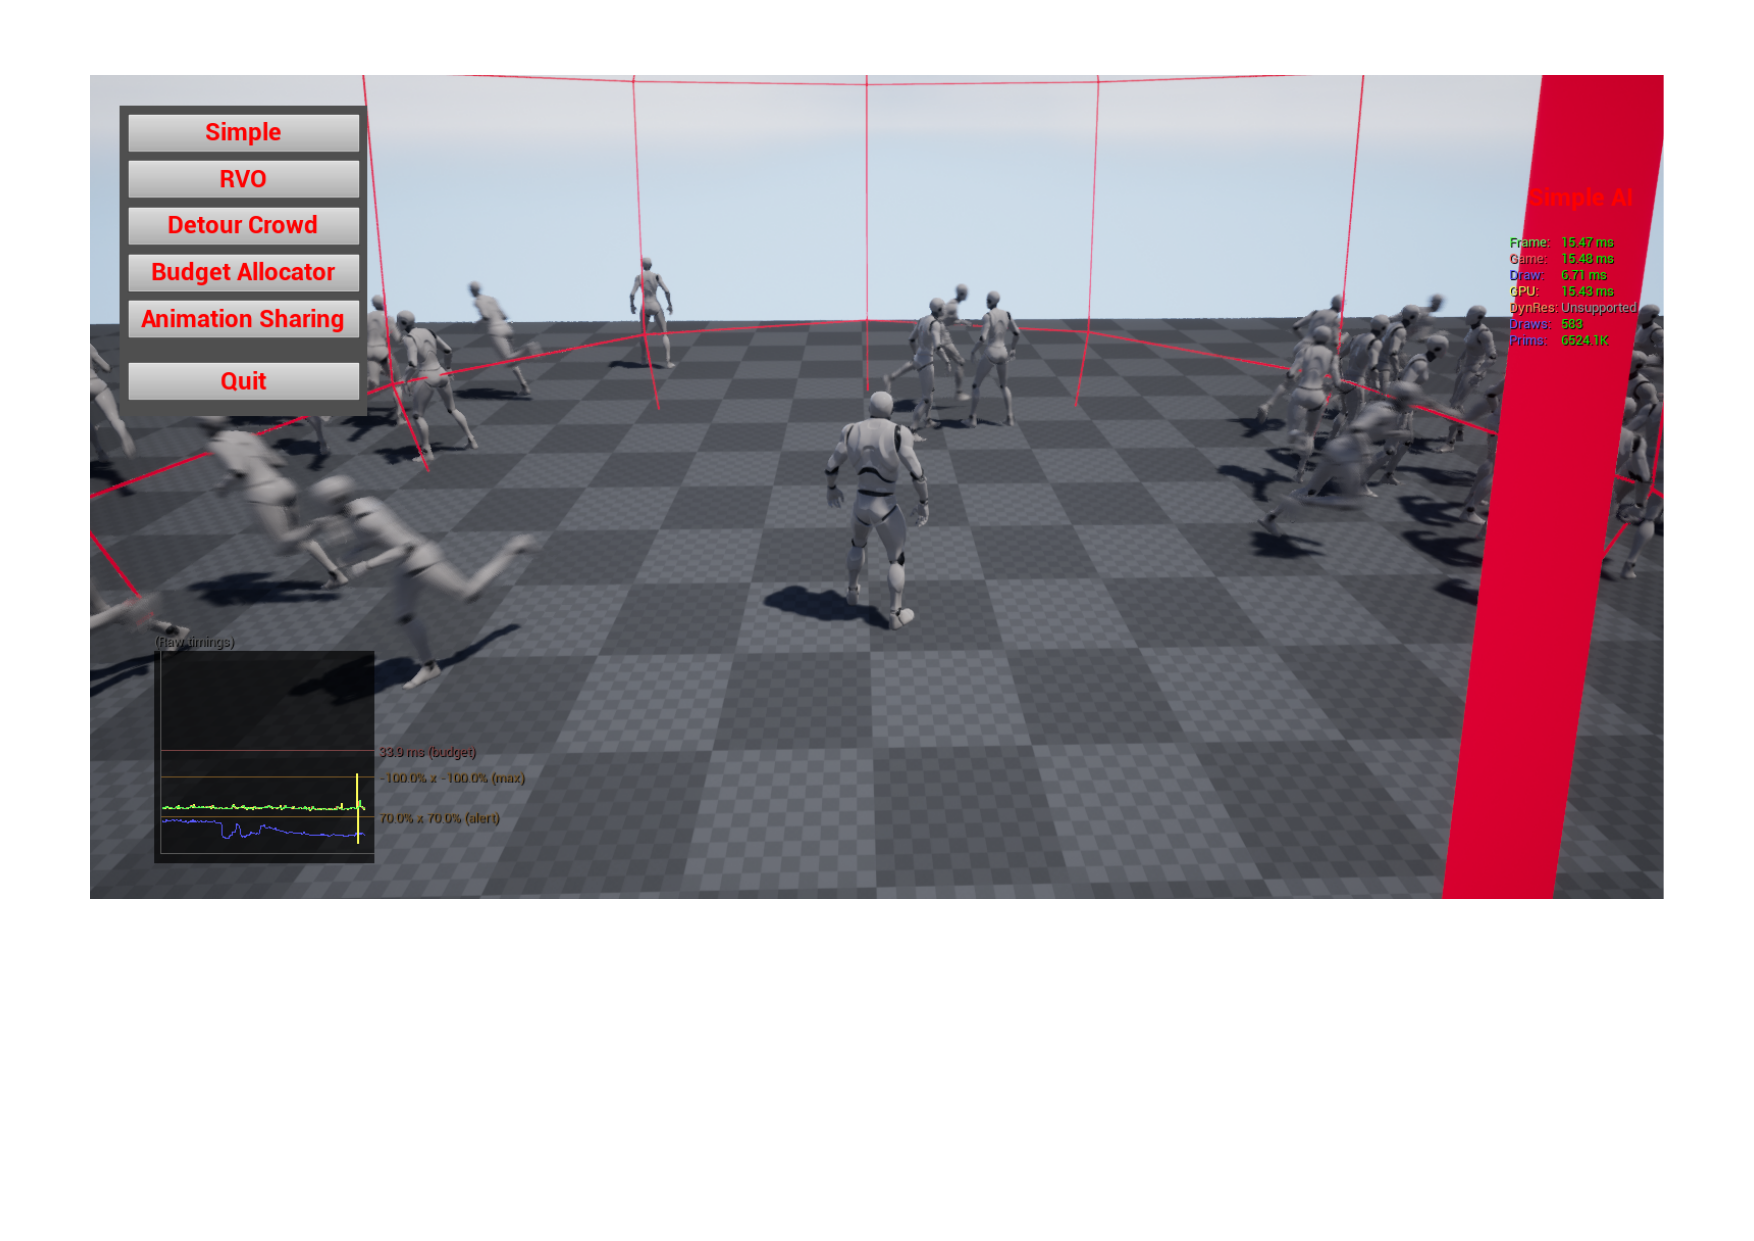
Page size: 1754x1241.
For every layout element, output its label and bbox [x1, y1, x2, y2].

picture [90, 75, 1664, 899]
